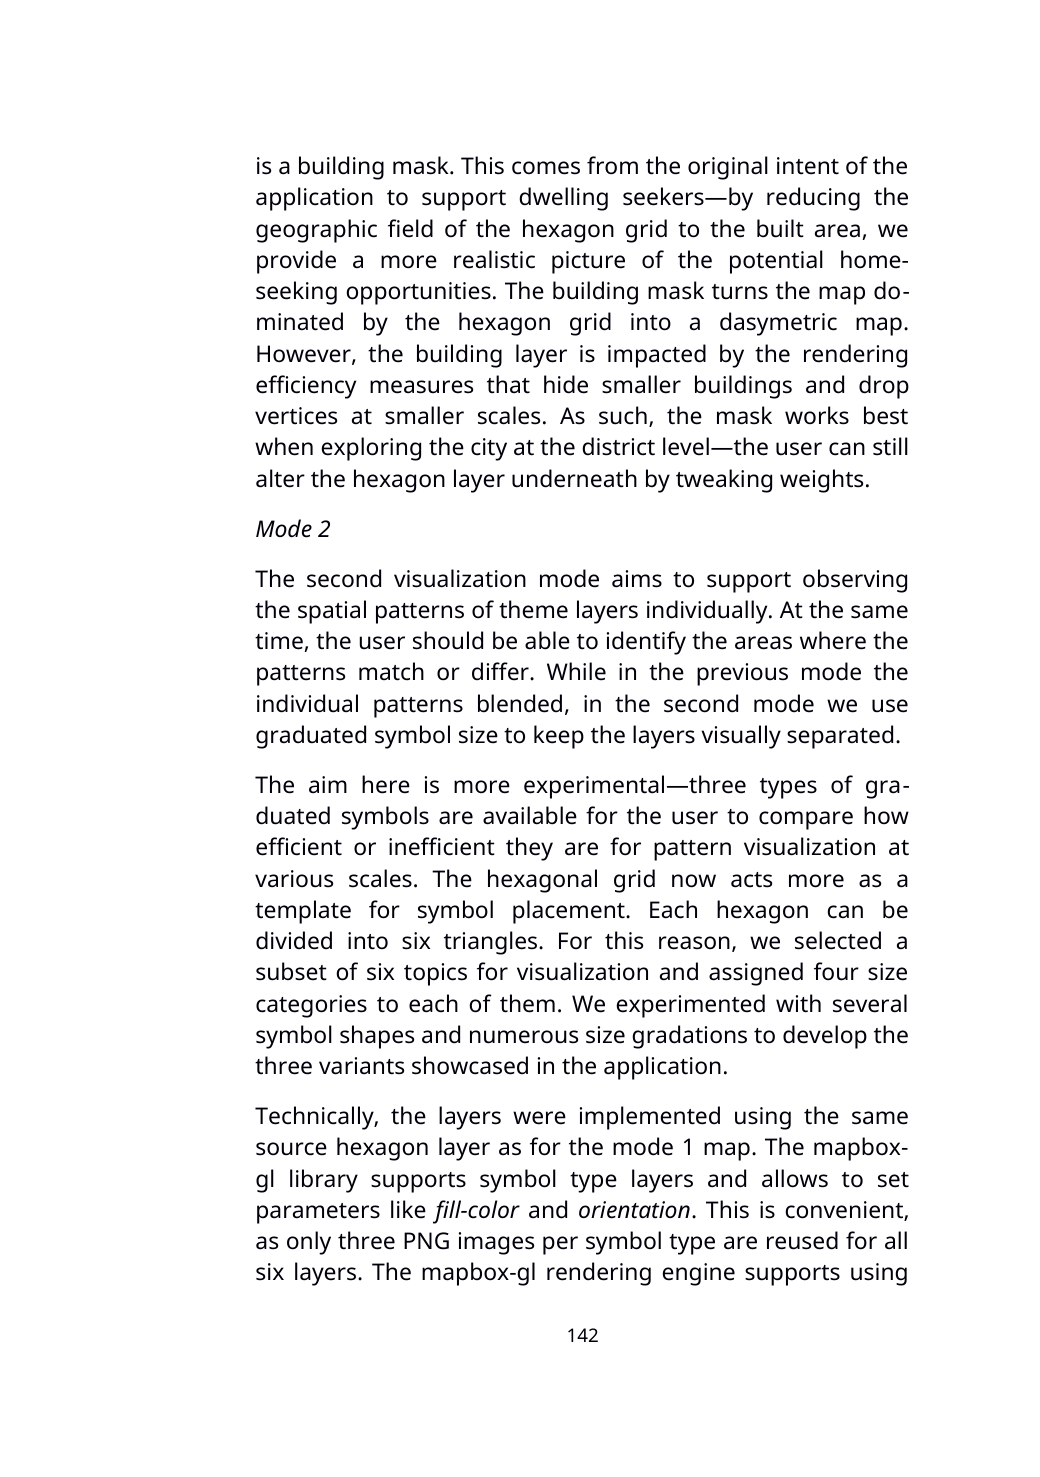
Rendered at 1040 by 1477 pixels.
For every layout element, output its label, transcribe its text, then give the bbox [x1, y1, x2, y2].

text Mode 2 [255, 512, 910, 544]
text The second visualization mode aims to support observing the spatial patterns of theme layers individually. At the same time, the user should be able to identify the areas where the patterns match or differ. While in the previous mode the individual patterns blended, in the second mode we use graduated symbol size to keep the layers visually separated. [255, 562, 910, 750]
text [255, 1100, 910, 1287]
text The aim here is more experimental—three types of graduated symbols are available for the user to compare how efficient or inefficient they are for pattern visualization at various scales. The hexagonal grid now acts more as a template for symbol placement. Each hexagon can be divided into six triangles. For this reason, we selected a subset of six topics for visualization and assigned four size categories to each of them. We experimented with several symbol shapes and numerous size gradations to develop the three variants showcased in the application. [255, 769, 910, 1081]
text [255, 150, 910, 494]
